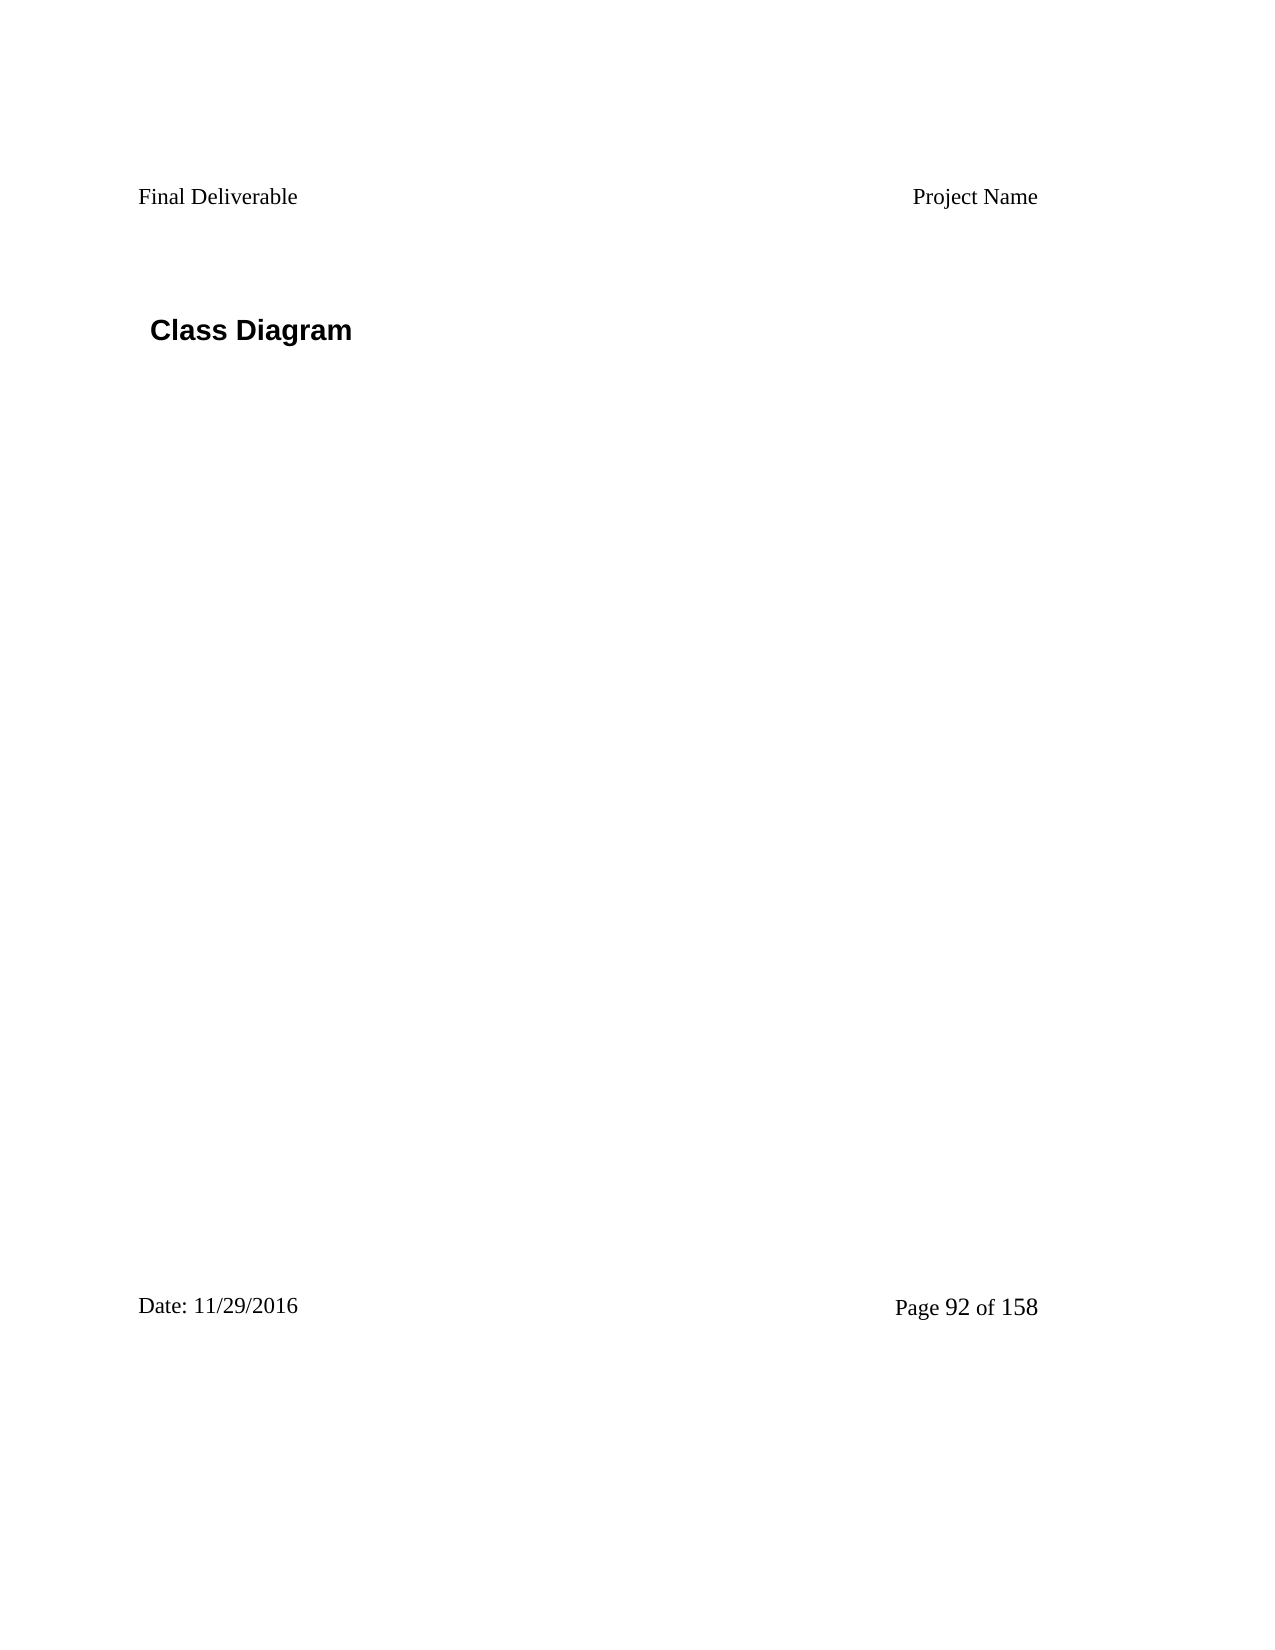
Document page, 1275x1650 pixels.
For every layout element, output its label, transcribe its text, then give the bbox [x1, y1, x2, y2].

text Class Diagram [150, 313, 1125, 347]
